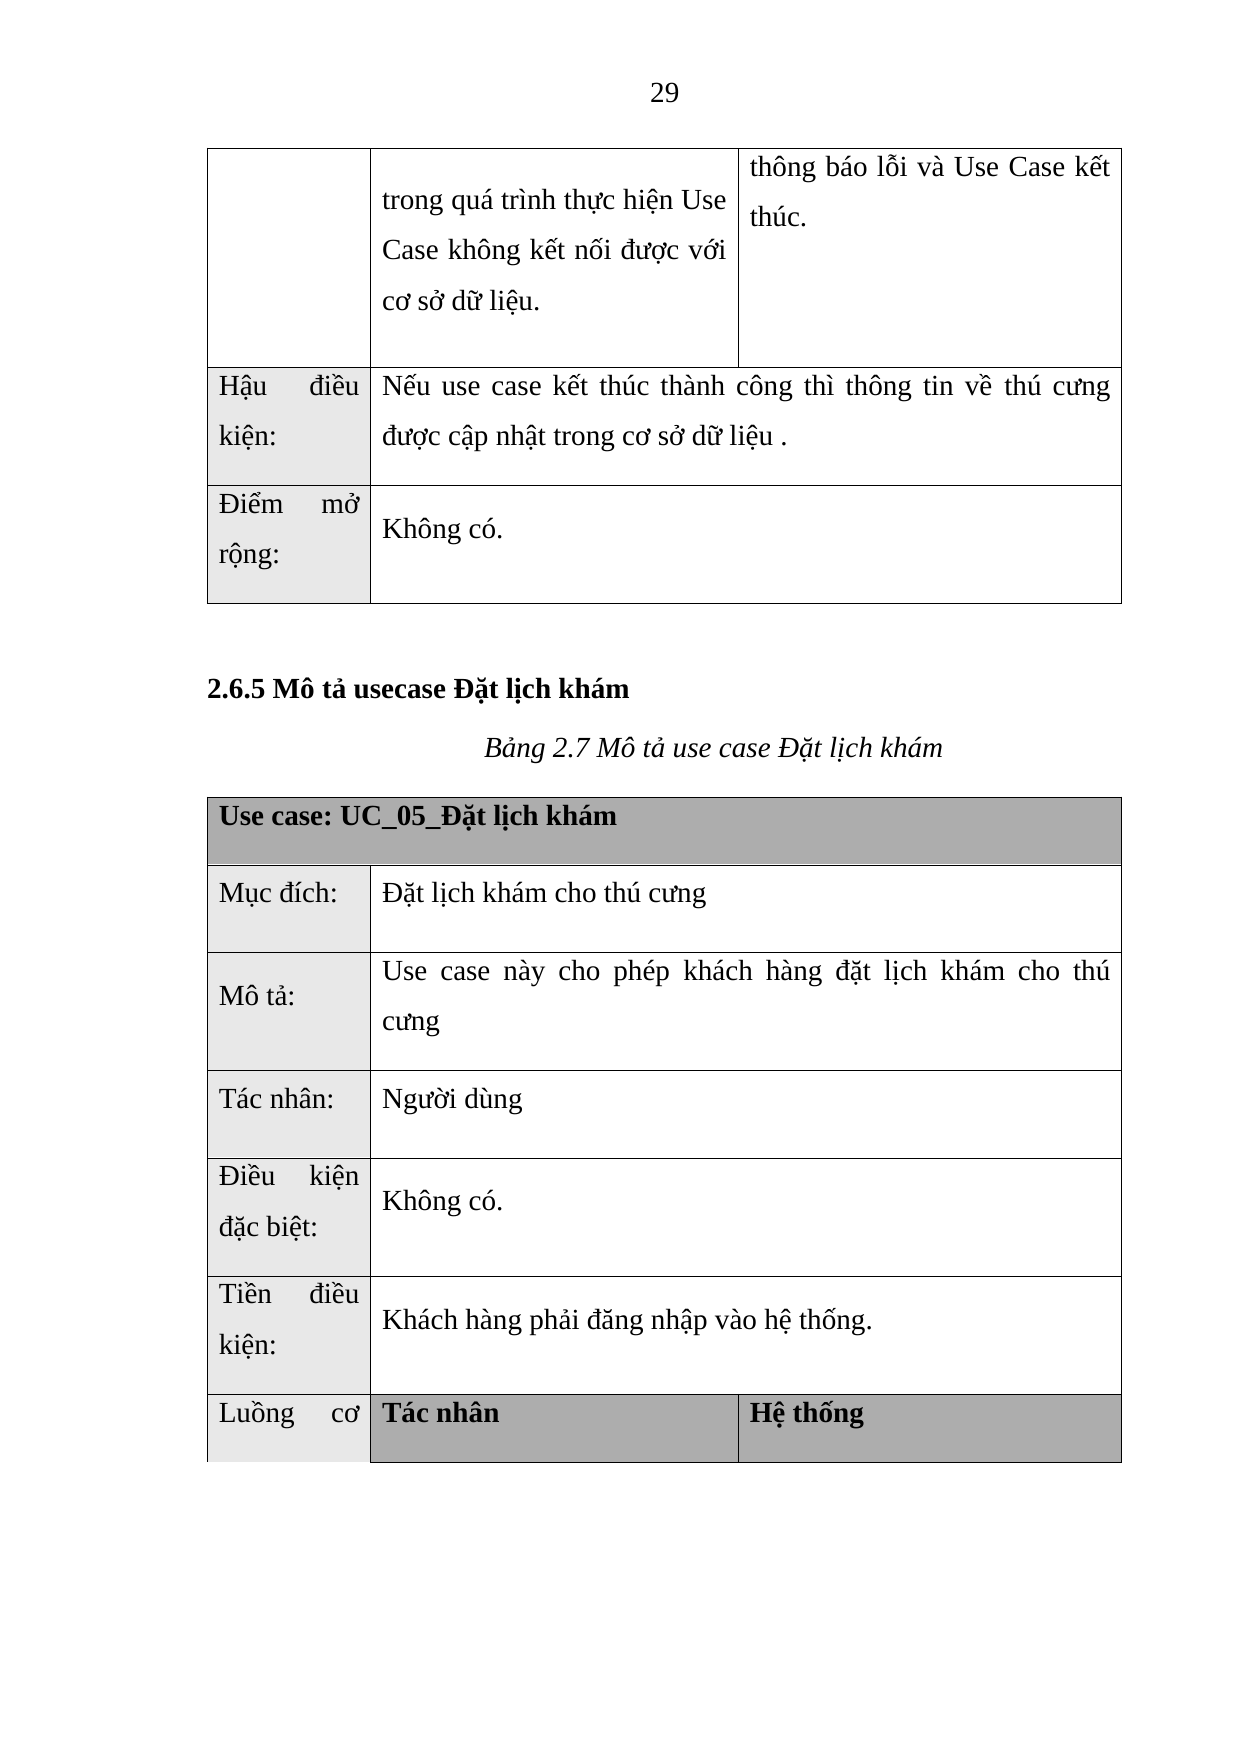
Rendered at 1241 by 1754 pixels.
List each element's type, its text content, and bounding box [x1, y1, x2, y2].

table_cell Điều kiện đặc biệt: [208, 1159, 370, 1276]
table_cell Điểm mở rộng: [208, 486, 370, 603]
subtitle 2.6.5 Mô tả usecase Đặt lịch khám [207, 671, 1122, 704]
text Bảng 2.7 Mô tả use case Đặt lịch khám [207, 730, 1122, 763]
table_cell Đặt lịch khám cho thú cưng [371, 866, 1121, 952]
table_cell Mô tả: [208, 953, 370, 1070]
table_cell Use case này cho phép khách hàng đặt lịch khám cho thú cưng [371, 953, 1121, 1070]
table_cell Không có. [371, 486, 1121, 603]
table_cell Không có. [371, 1159, 1121, 1276]
table_cell Tác nhân [371, 1395, 738, 1462]
table_cell Nếu use case kết thúc thành công thì thông tin về thú cưng được cập nhật trong cơ sở dữ liệu . [371, 368, 1121, 485]
table_cell Tiền điều kiện: [208, 1277, 370, 1394]
table_cell Người dùng [371, 1071, 1121, 1157]
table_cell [739, 149, 1121, 367]
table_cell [208, 1395, 370, 1462]
table_cell Khách hàng phải đăng nhập vào hệ thống. [371, 1277, 1121, 1394]
table_cell Hậu điều kiện: [208, 368, 370, 485]
table_header Use case: UC_05_Đặt lịch khám [208, 798, 1121, 864]
table_cell Mục đích: [208, 866, 370, 952]
table_cell Hệ thống [739, 1395, 1121, 1462]
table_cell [371, 149, 738, 367]
table_cell Tác nhân: [208, 1071, 370, 1157]
